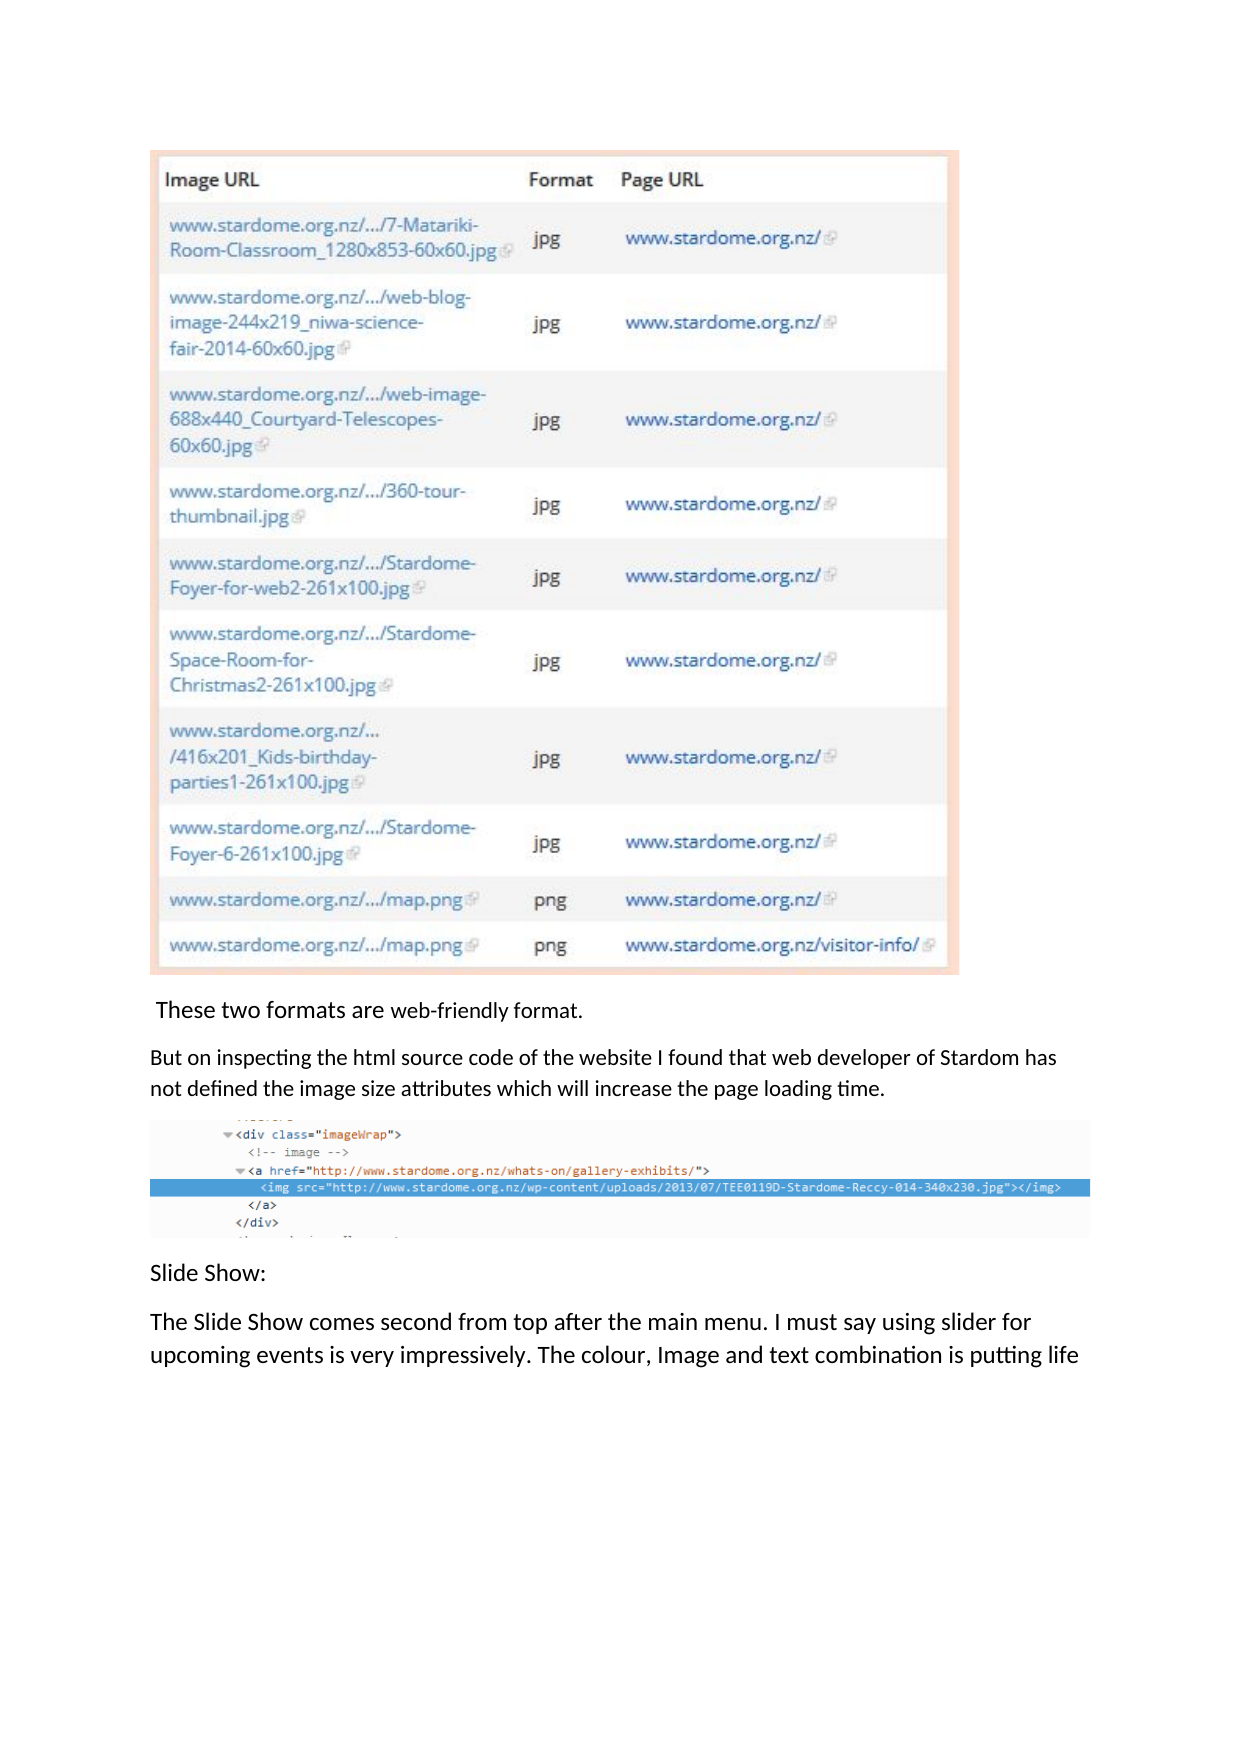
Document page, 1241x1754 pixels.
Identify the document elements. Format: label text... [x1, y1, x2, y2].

text But on inspecting the html source code of the website I found that web developer of Stardom has not defined the image size attributes which will increase the page loading time. [150, 1043, 1090, 1102]
text These two formats are web-friendly format. [150, 994, 1090, 1024]
picture [150, 150, 960, 975]
text Slide Show: [150, 1257, 1090, 1287]
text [150, 1306, 1090, 1370]
picture [150, 1120, 1091, 1238]
